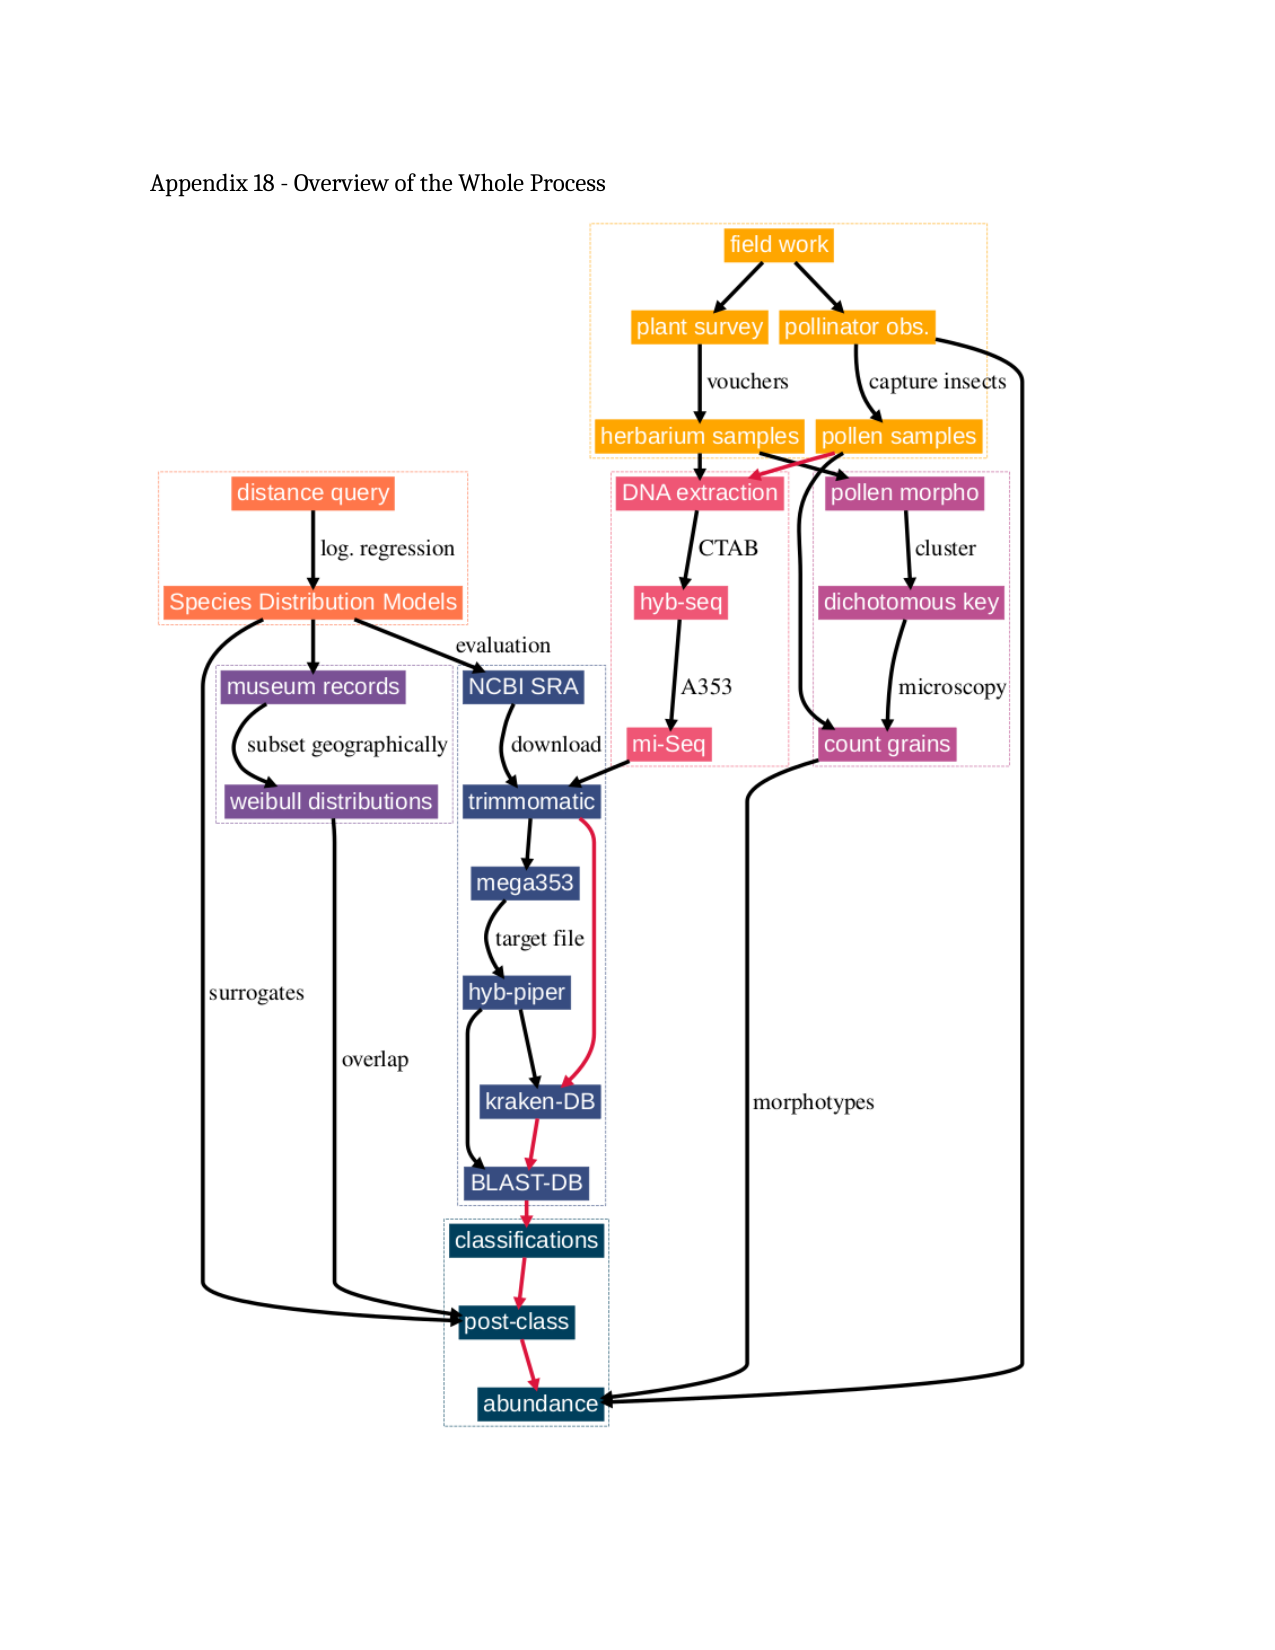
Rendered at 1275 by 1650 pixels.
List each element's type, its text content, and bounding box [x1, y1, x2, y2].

text Appendix 18 - Overview of the Whole Process [150, 169, 1125, 197]
picture [150, 216, 1025, 1434]
